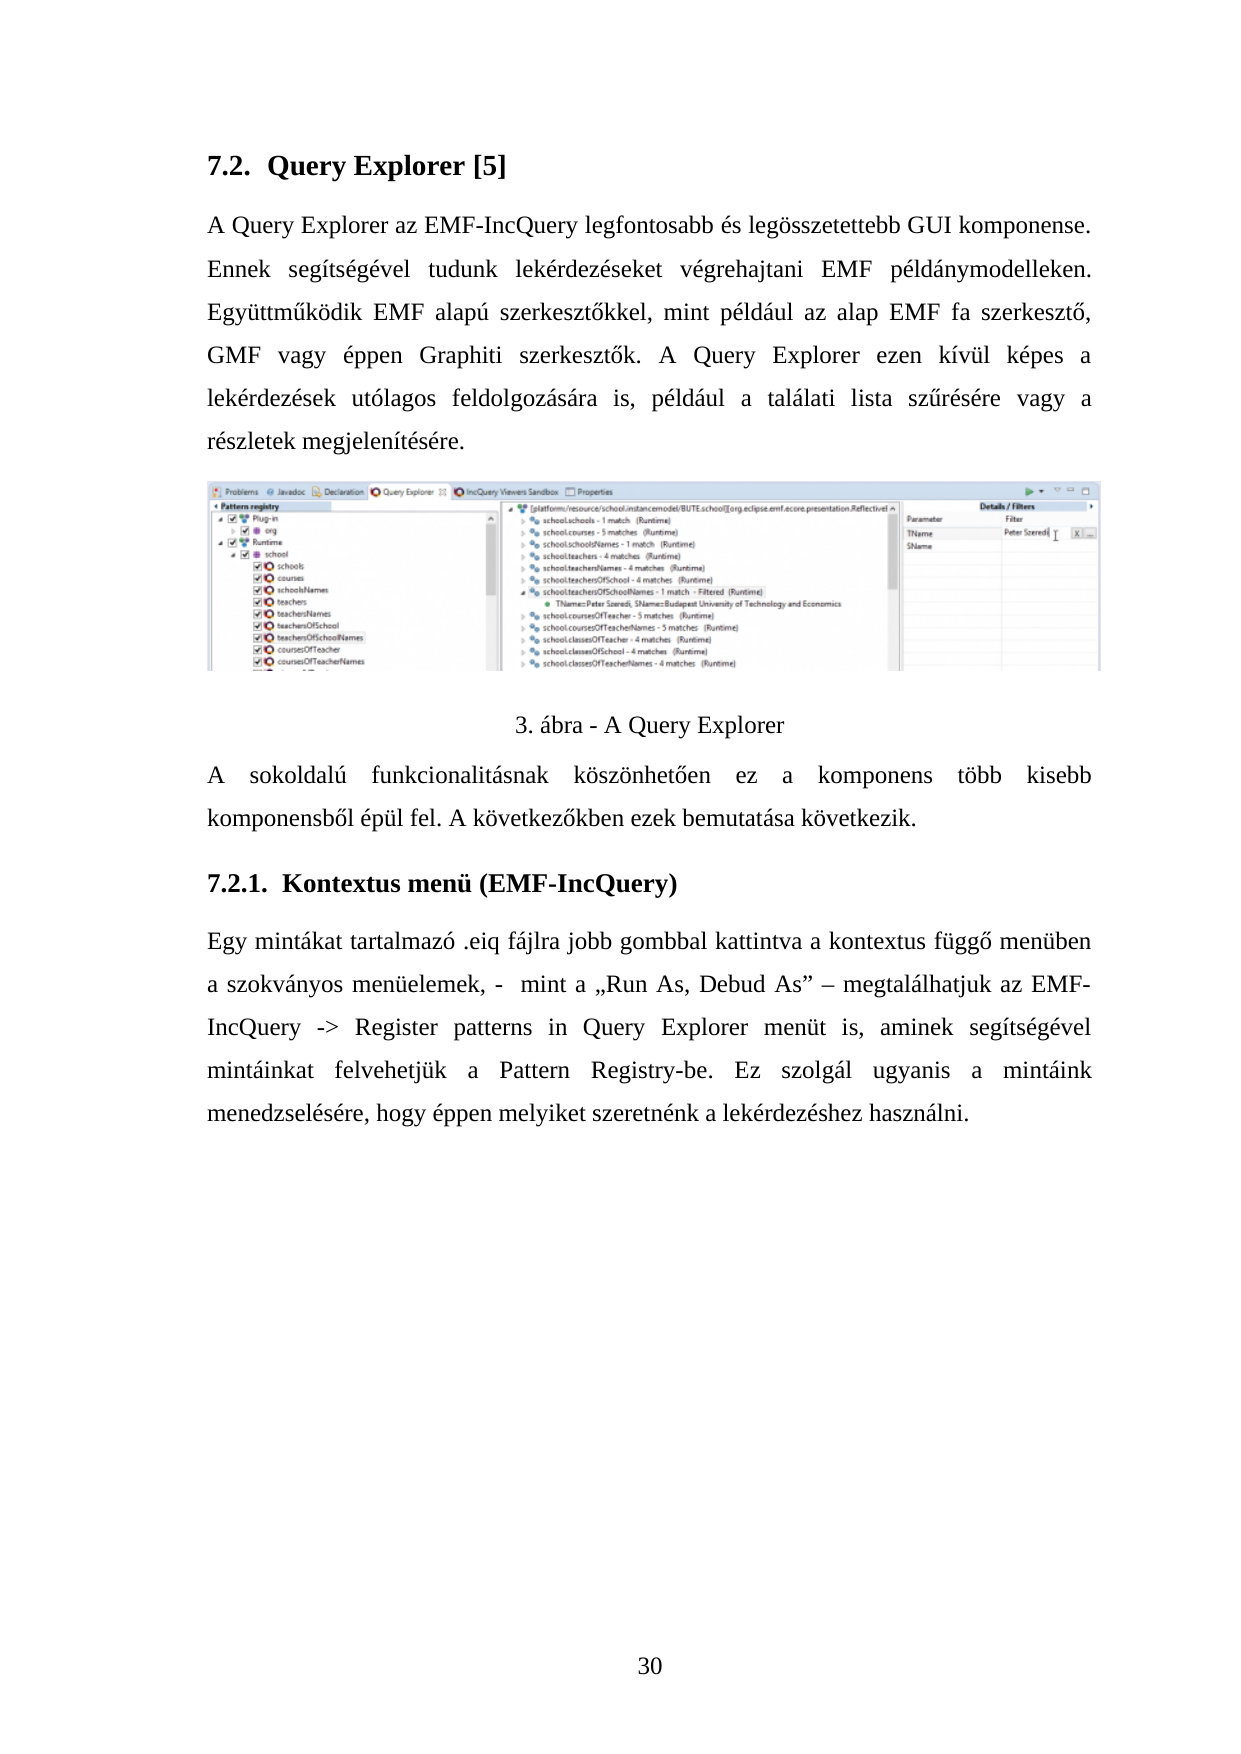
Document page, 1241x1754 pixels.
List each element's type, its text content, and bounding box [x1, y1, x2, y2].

text Egy mintákat tartalmazó .eiq fájlra jobb gombbal kattintva a kontextus függő menüben a szokványos menüelemek, - mint a „Run As, Debud As” – megtalálhatjuk az EMF-IncQuery -> Register patterns in Query Explorer menüt is, aminek segítségével mintáinkat felvehetjük a Pattern Registry-be. Ez szolgál ugyanis a mintáink menedzselésére, hogy éppen melyiket szeretnénk a lekérdezéshez használni. [207, 926, 1092, 1127]
picture [206, 481, 1101, 671]
text 3. ábra - A Query Explorer [207, 710, 1092, 739]
subtitle Kontextus menü (EMF-IncQuery) [207, 867, 1092, 898]
text A Query Explorer az EMF-IncQuery legfontosabb és legösszetettebb GUI komponense. Ennek segítségével tudunk lekérdezéseket végrehajtani EMF példánymodelleken. Együttműködik EMF alapú szerkesztőkkel, mint például az alap EMF fa szerkesztő, GMF vagy éppen Graphiti szerkesztők. A Query Explorer ezen kívül képes a lekérdezések utólagos feldolgozására is, például a találati lista szűrésére vagy a részletek megjelenítésére. [207, 211, 1092, 455]
text A sokoldalú funkcionalitásnak köszönhetően ez a komponens több kisebb komponensből épül fel. A következőkben ezek bemutatása következik. [207, 760, 1092, 832]
subtitle Query Explorer [5] [207, 148, 1092, 181]
